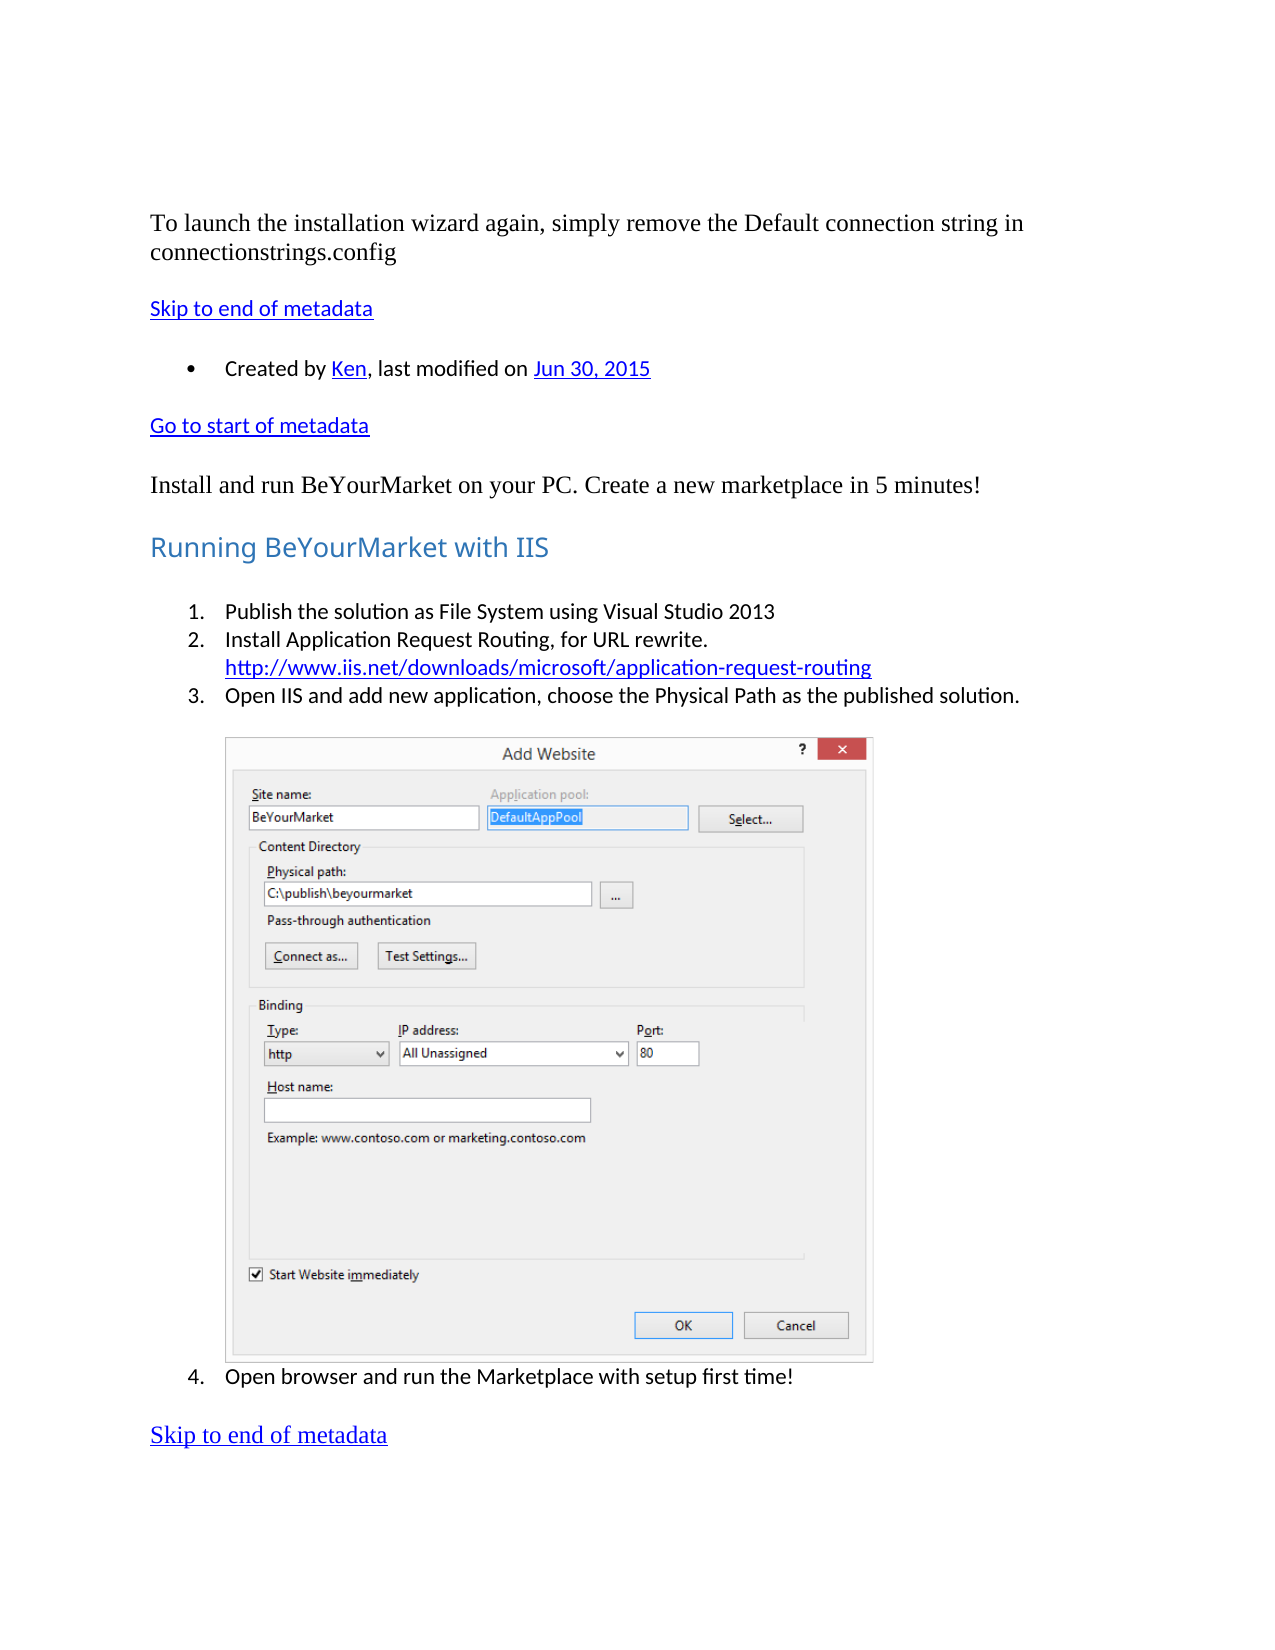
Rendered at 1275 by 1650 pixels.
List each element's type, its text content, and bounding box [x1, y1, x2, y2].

picture [225, 737, 874, 1363]
list Install Application Request Routing, for URL rewrite. http://www.iis.net/downloads/microsoft/application-request-routing [187, 625, 1125, 681]
text Install and run BeYourMarket on your PC. Create a new marketplace in 5 minutes! [150, 471, 1125, 499]
subtitle Running BeYourMarket with IIS [150, 528, 1125, 565]
list Publish the solution as File System using Visual Studio 2013 [187, 597, 1125, 625]
text Go to start of metadata [150, 411, 1125, 439]
list Open browser and run the Marketplace with setup first time! [187, 1362, 1125, 1391]
text Skip to end of metadata [150, 1420, 1125, 1448]
list Created by Ken, last modified on Jun 30, 2015 [187, 354, 1125, 382]
text To launch the installation wizard again, simply remove the Default connection string in connectionstrings.config [150, 208, 1125, 265]
text Skip to end of metadata [150, 294, 1125, 323]
